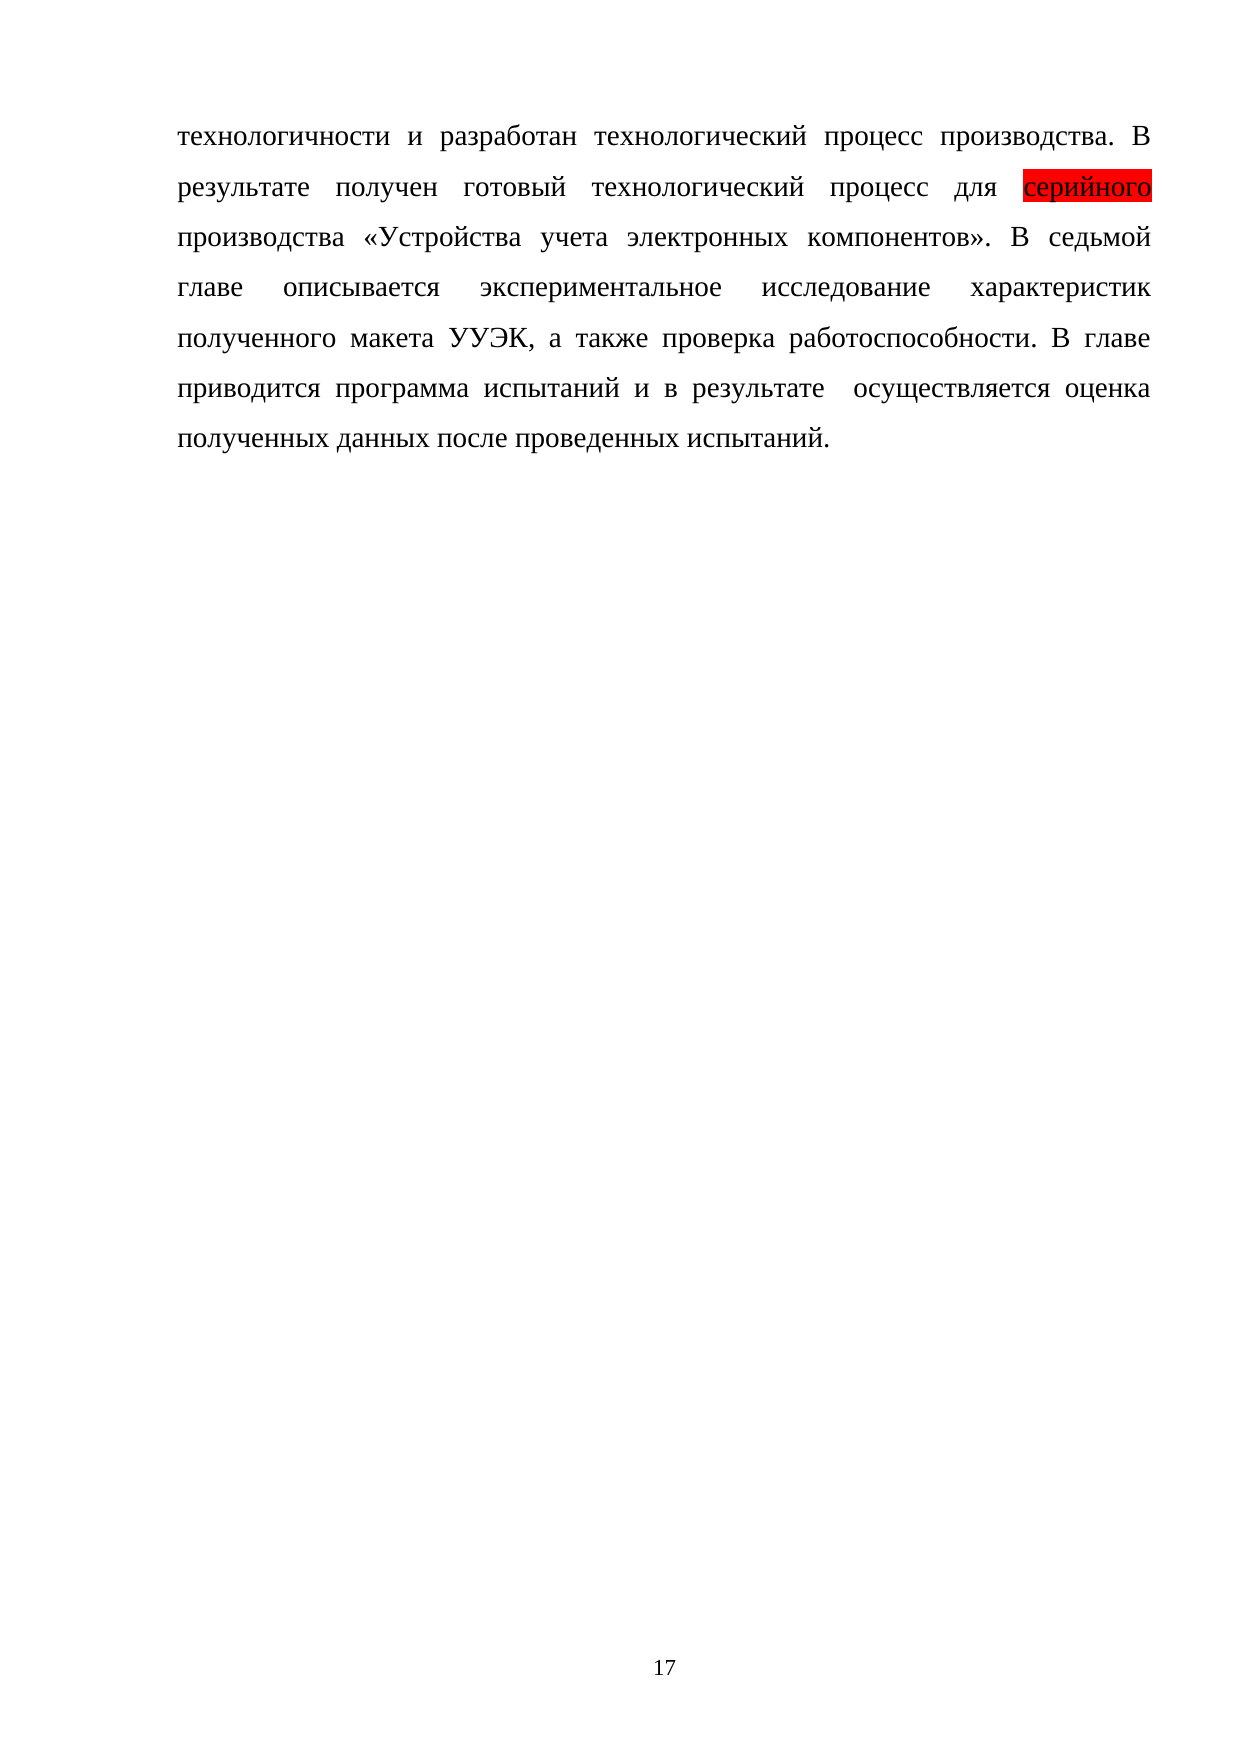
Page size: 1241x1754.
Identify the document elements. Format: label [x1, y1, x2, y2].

text [177, 118, 1152, 454]
